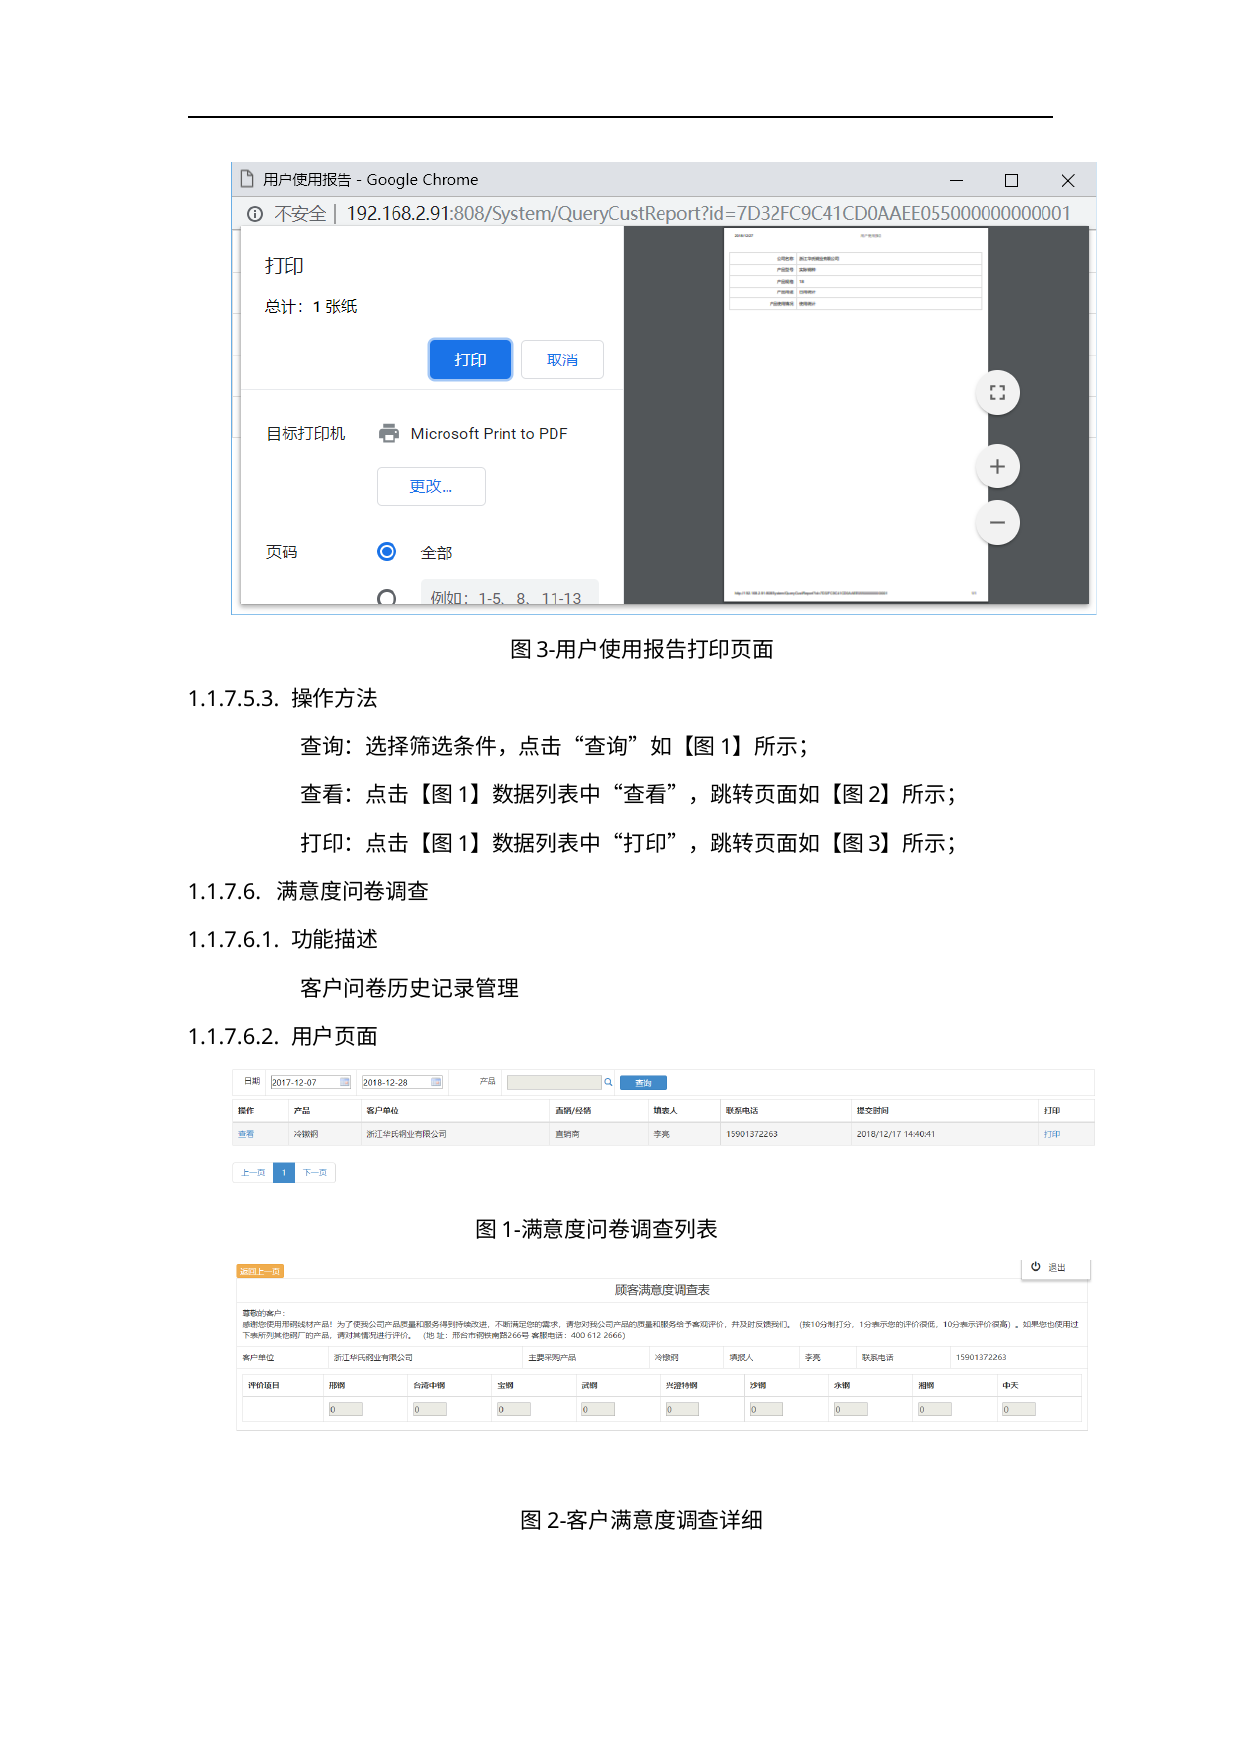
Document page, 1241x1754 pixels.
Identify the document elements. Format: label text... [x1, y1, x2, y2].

list 满意度问卷调查 [187, 873, 1053, 906]
picture [231, 162, 1097, 615]
list 功能描述 [187, 922, 1053, 954]
list 查看：点击【图1】数据列表中“查看”，跳转页面如【图2】所示； [300, 777, 1053, 809]
list 用户页面 [187, 1018, 1053, 1051]
list 查询：选择筛选条件，点击“查询”如【图1】所示； [300, 728, 1053, 761]
text 图3-用户使用报告打印页面 [187, 632, 1053, 664]
list 图1-满意度问卷调查列表 [300, 1212, 1053, 1244]
picture [231, 1260, 1097, 1471]
list 操作方法 [187, 680, 1053, 713]
list 客户问卷历史记录管理 [300, 970, 1053, 1003]
picture [231, 1066, 1097, 1193]
list 打印：点击【图1】数据列表中“打印”，跳转页面如【图3】所示； [300, 825, 1053, 858]
text 图2-客户满意度调查详细 [187, 1502, 1053, 1535]
